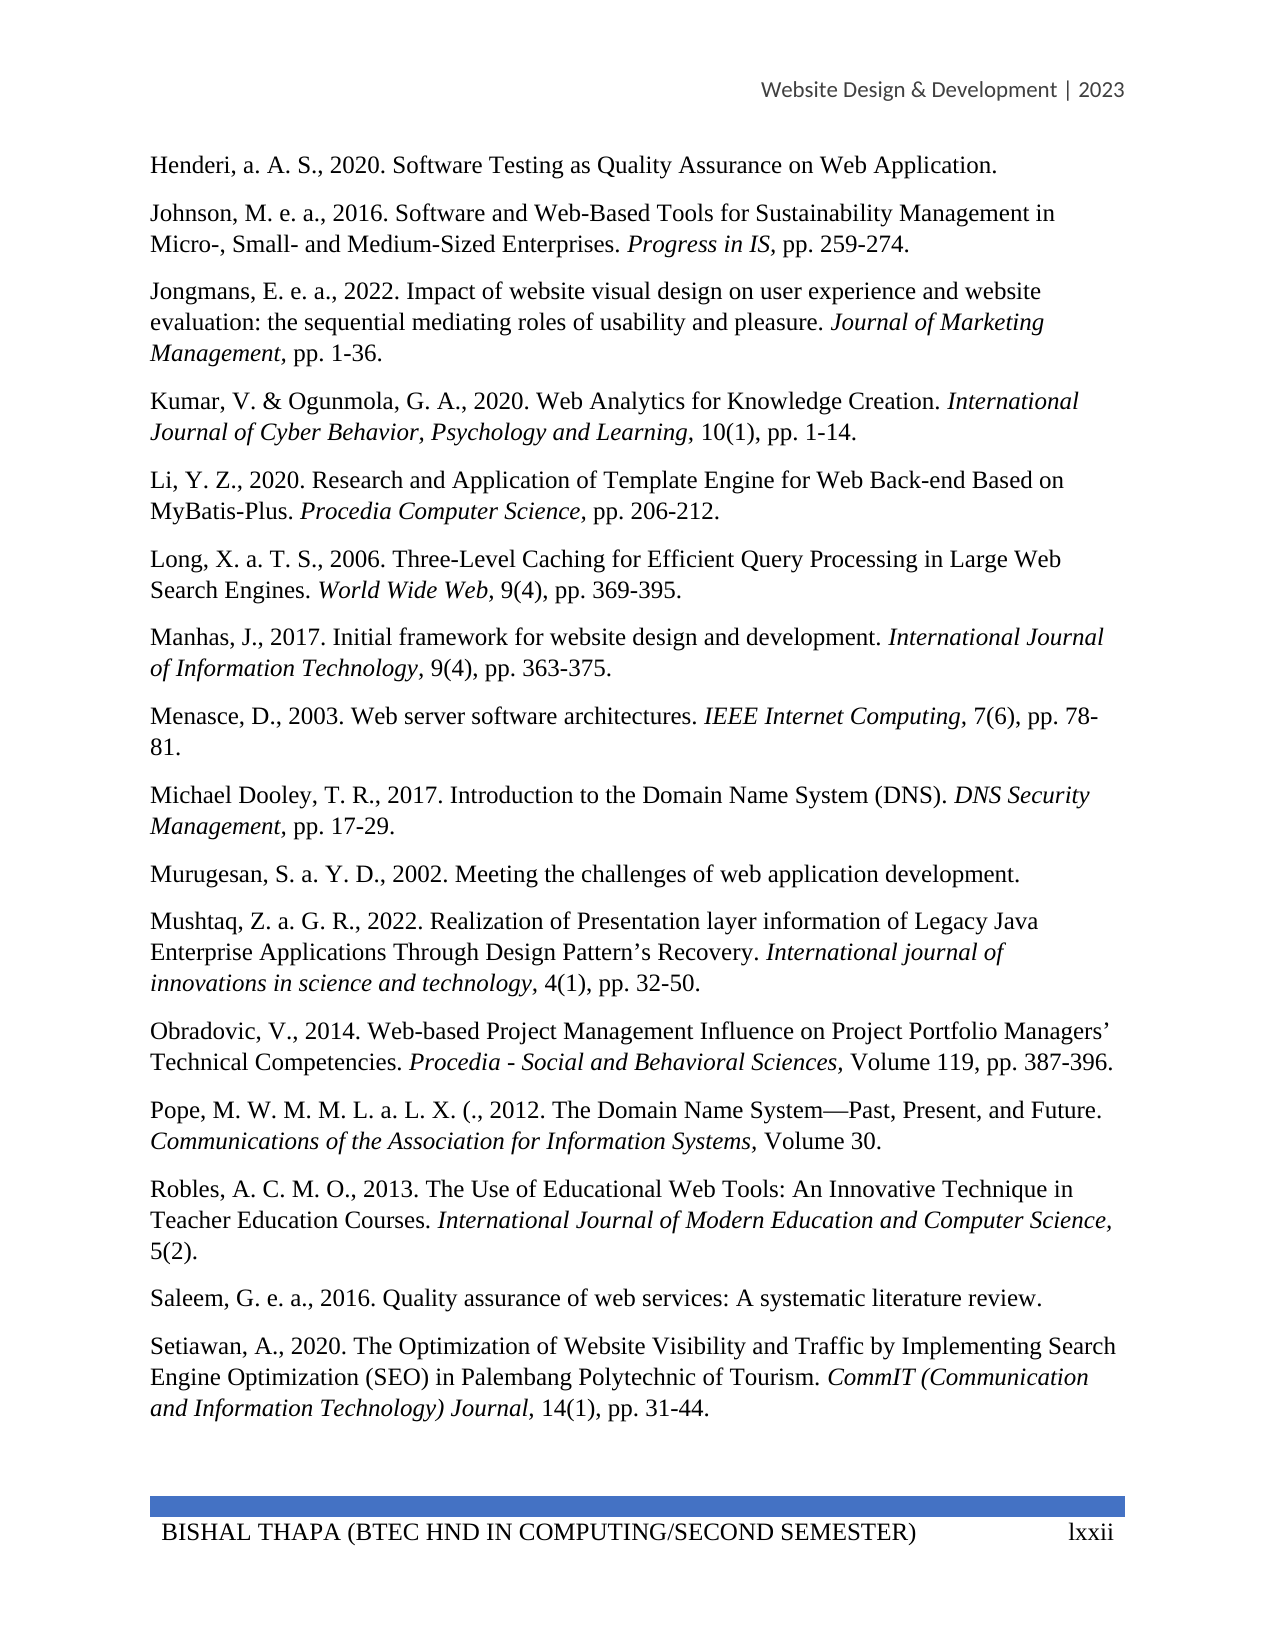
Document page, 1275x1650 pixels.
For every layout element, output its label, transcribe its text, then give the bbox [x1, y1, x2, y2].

text Li, Y. Z., 2020. Research and Application of Template Engine for Web Back-end Based on MyBatis-Plus. Procedia Computer Science, pp. 206-212. [150, 465, 1125, 525]
text Pope, M. W. M. M. L. a. L. X. (., 2012. The Domain Name System—Past, Present, and Future. Communications of the Association for Information Systems, Volume 30. [150, 1095, 1125, 1155]
text Saleem, G. e. a., 2016. Quality assurance of web services: A systematic literature review. [150, 1283, 1125, 1312]
text Setiawan, A., 2020. The Optimization of Website Visibility and Traffic by Implementing Search Engine Optimization (SEO) in Palembang Polytechnic of Tourism. CommIT (Communication and Information Technology) Journal, 14(1), pp. 31-44. [150, 1331, 1125, 1422]
text Manhas, J., 2017. Initial framework for website design and development. International Journal of Information Technology, 9(4), pp. 363-375. [150, 622, 1125, 682]
text Michael Dooley, T. R., 2017. Introduction to the Domain Name System (DNS). DNS Security Management, pp. 17-29. [150, 780, 1125, 840]
text Menasce, D., 2003. Web server software architectures. IEEE Internet Computing, 7(6), pp. 78-81. [150, 701, 1125, 761]
text Johnson, M. e. a., 2016. Software and Web-Based Tools for Sustainability Management in Micro-, Small- and Medium-Sized Enterprises. Progress in IS, pp. 259-274. [150, 198, 1125, 257]
text Robles, A. C. M. O., 2013. The Use of Educational Web Tools: An Innovative Technique in Teacher Education Courses. International Journal of Modern Education and Computer Science, 5(2). [150, 1174, 1125, 1264]
text Henderi, a. A. S., 2020. Software Testing as Quality Assurance on Web Application. [150, 150, 1125, 179]
text Obradovic, V., 2014. Web-based Project Management Influence on Project Portfolio Managers’ Technical Competencies. Procedia - Social and Behavioral Sciences, Volume 119, pp. 387-396. [150, 1016, 1125, 1076]
text Murugesan, S. a. Y. D., 2002. Meeting the challenges of web application development. [150, 859, 1125, 887]
text Kumar, V. & Ogunmola, G. A., 2020. Web Analytics for Knowledge Creation. International Journal of Cyber Behavior, Psychology and Learning, 10(1), pp. 1-14. [150, 386, 1125, 446]
text Jongmans, E. e. a., 2022. Impact of website visual design on user experience and website evaluation: the sequential mediating roles of usability and pleasure. Journal of Marketing Management, pp. 1-36. [150, 276, 1125, 367]
text Mushtaq, Z. a. G. R., 2022. Realization of Presentation layer information of Legacy Java Enterprise Applications Through Design Pattern’s Recovery. International journal of innovations in science and technology, 4(1), pp. 32-50. [150, 906, 1125, 997]
text Long, X. a. T. S., 2006. Three-Level Caching for Efficient Query Processing in Large Web Search Engines. World Wide Web, 9(4), pp. 369-395. [150, 544, 1125, 603]
